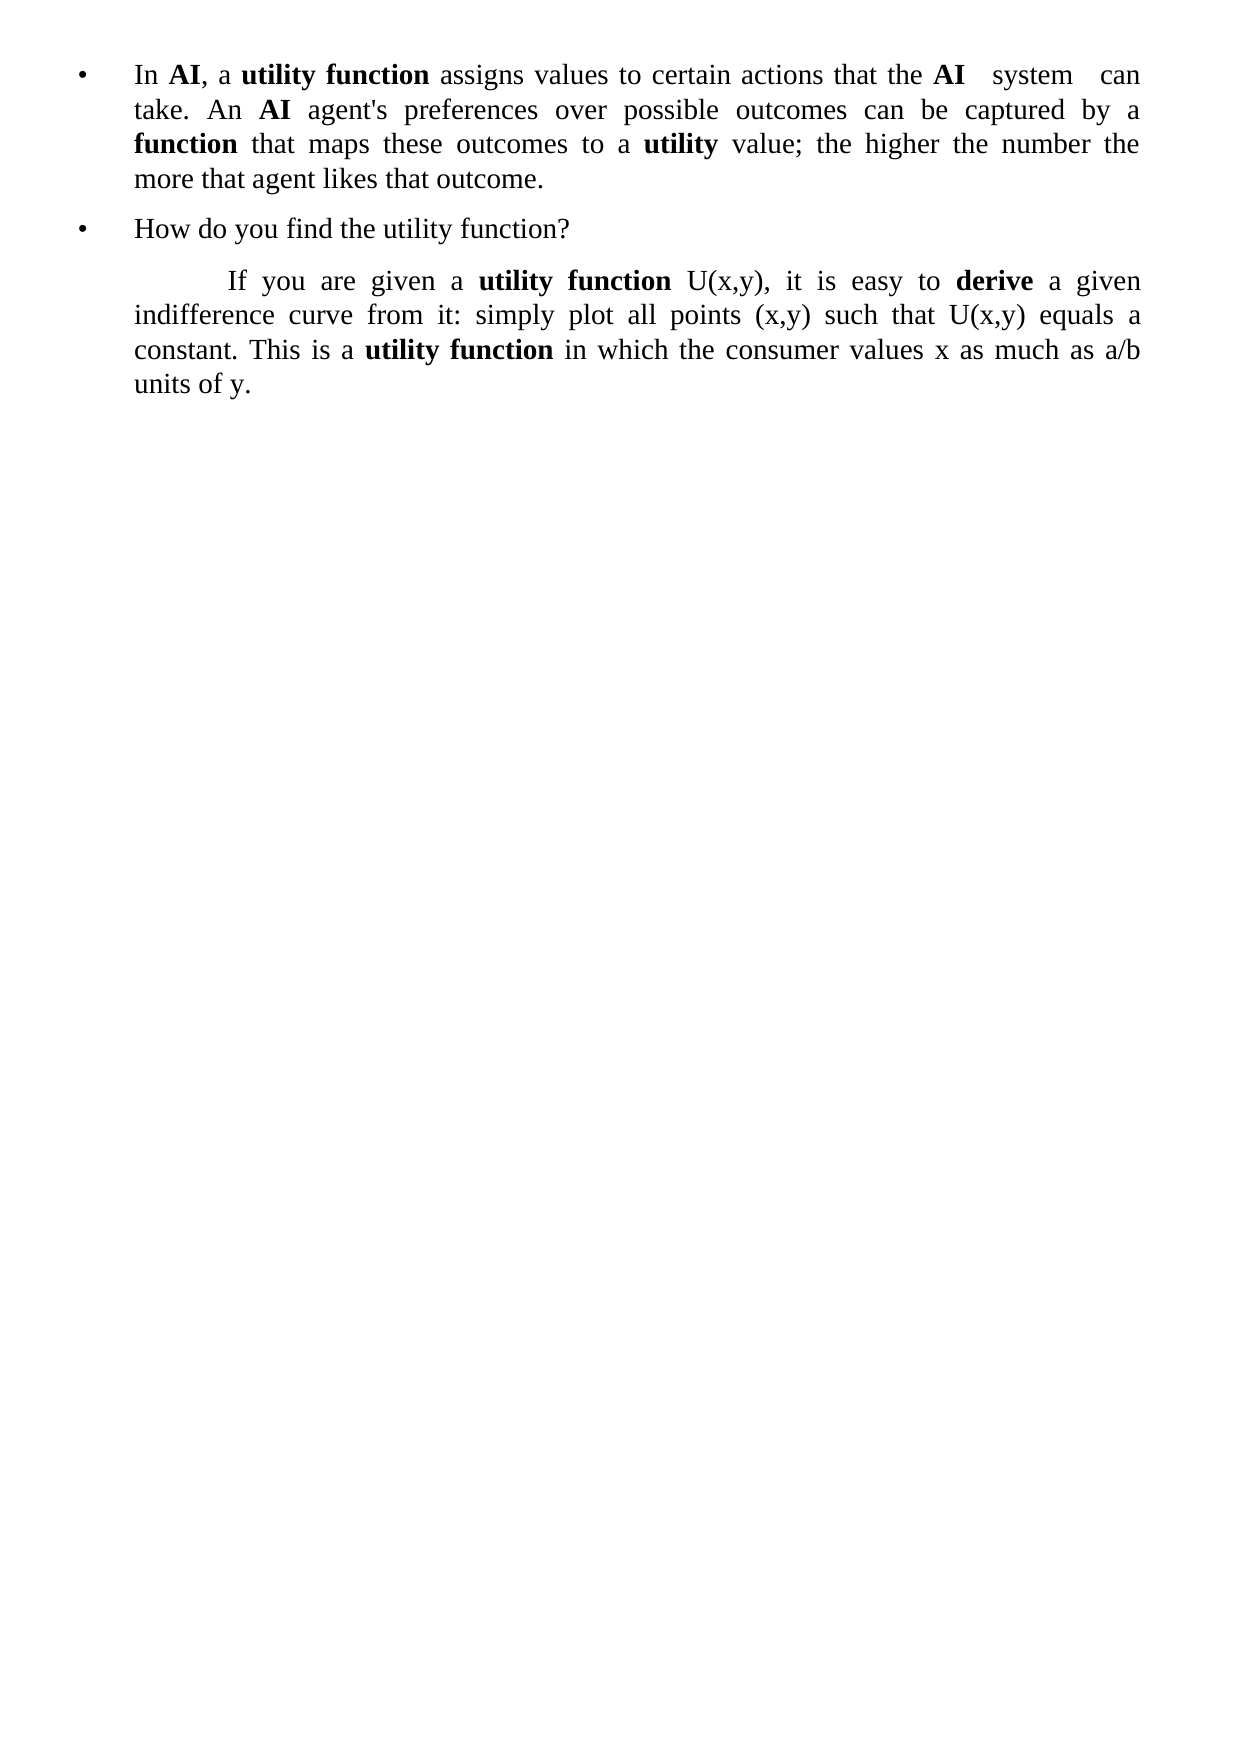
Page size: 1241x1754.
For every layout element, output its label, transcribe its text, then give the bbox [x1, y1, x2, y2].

text If you are given a utility function U(x,y), it is easy to derive a given indifference curve from it: simply plot all points (x,y) such that U(x,y) equals a constant. This is a utility function in which the consumer values x as much as a/b units of y. [134, 263, 1141, 400]
list How do you find the utility function? [77, 212, 1213, 245]
list In AI, a utility function assigns values to certain actions that the AI system can take. An AI agent's preferences over possible outcomes can be captured by a function that maps these outcomes to a utility value; the higher the number the more that agent likes that outcome. [77, 57, 1141, 194]
